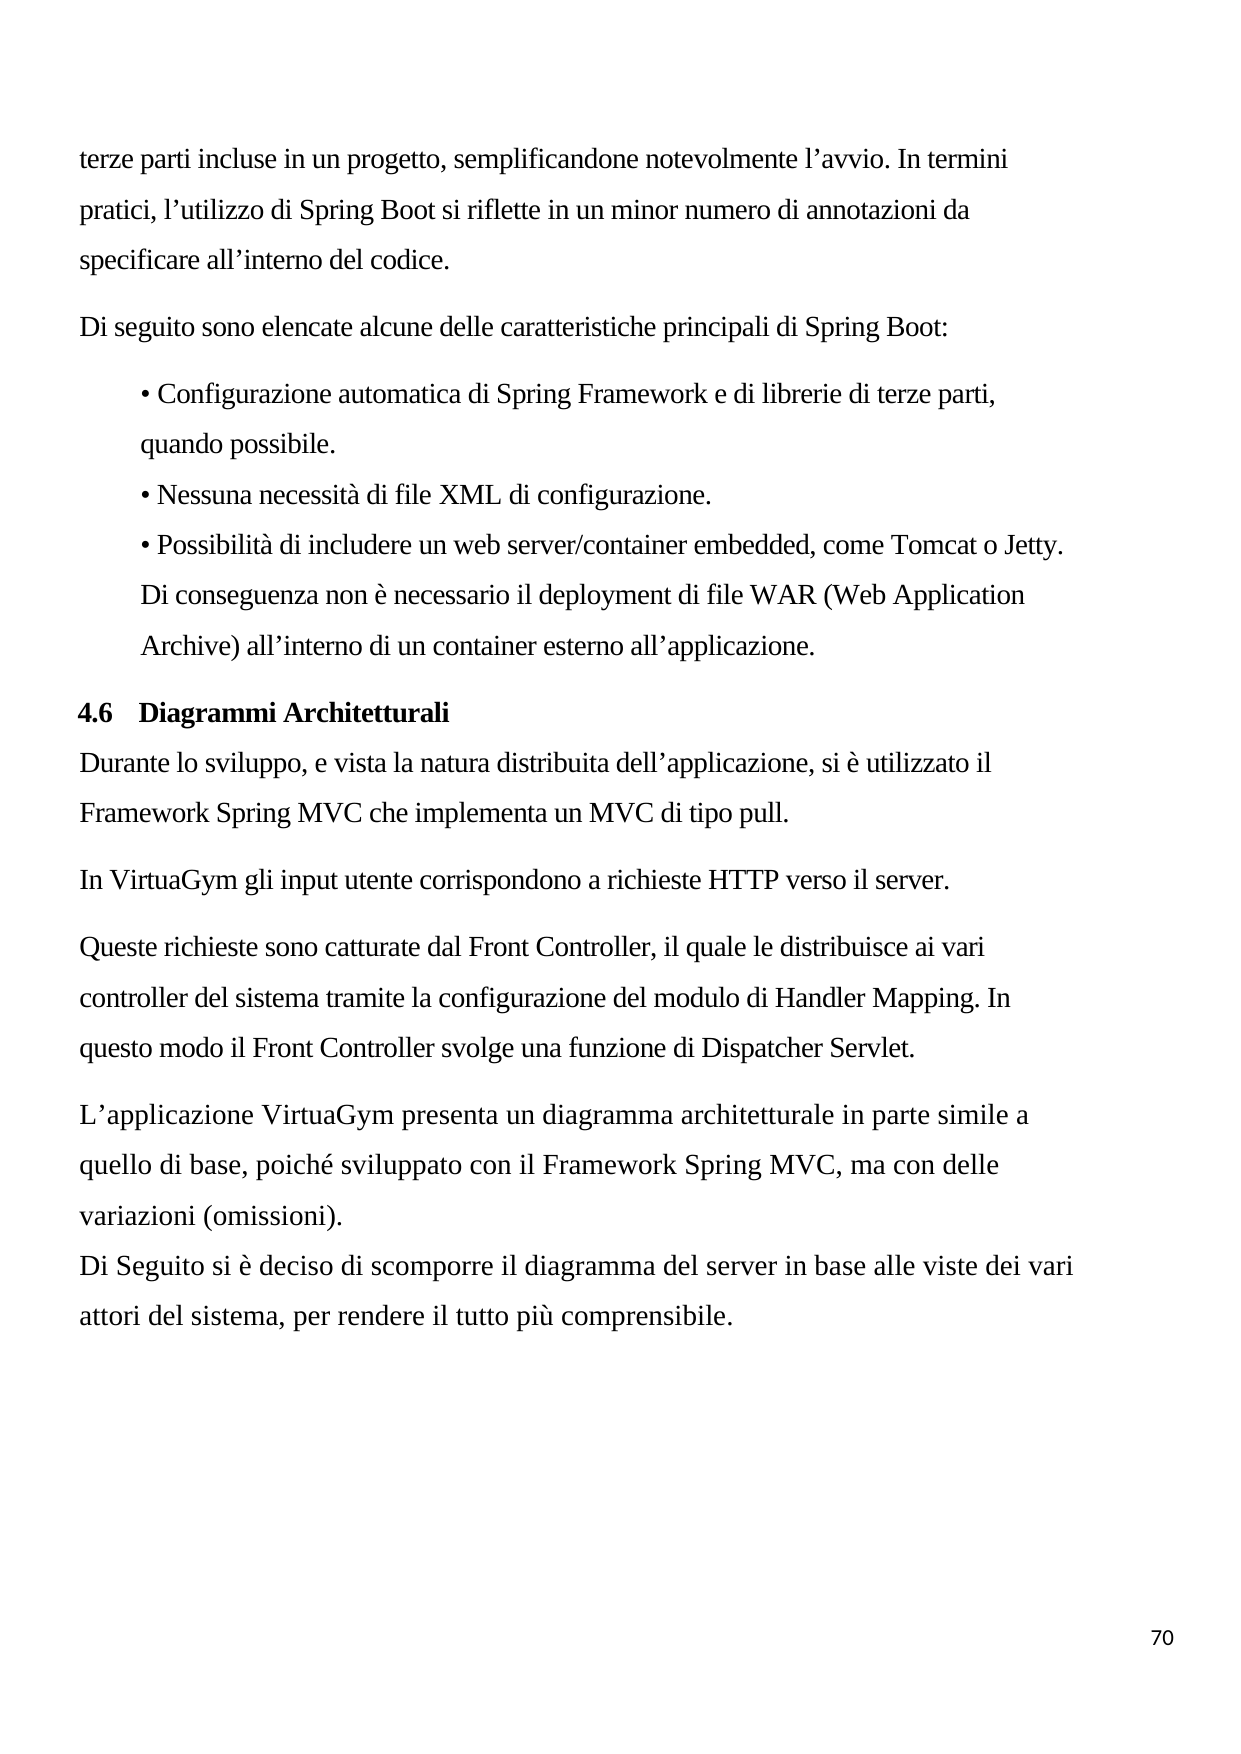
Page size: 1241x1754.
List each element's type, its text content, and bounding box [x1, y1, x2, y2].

text Di seguito sono elencate alcune delle caratteristiche principali di Spring Boot: [79, 309, 1081, 343]
list • Configurazione automatica di Spring Framework e di librerie di terze parti, quando possibile. [140, 376, 1081, 460]
text L’applicazione VirtuaGym presenta un diagramma architetturale in parte simile a quello di base, poiché sviluppato con il Framework Spring MVC, ma con delle variazioni (omissioni). Di Seguito si è deciso di scomporre il diagramma del server in base alle viste dei vari attori del sistema, per rendere il tutto più comprensibile. [79, 1097, 1081, 1332]
text Queste richieste sono catturate dal Front Controller, il quale le distribuisce ai vari controller del sistema tramite la configurazione del modulo di Handler Mapping. In questo modo il Front Controller svolge una funzione di Dispatcher Servlet. [79, 929, 1081, 1063]
list • Possibilità di includere un web server/container embedded, come Tomcat o Jetty. Di conseguenza non è necessario il deployment di file WAR (Web Application Archive) all’interno di un container esterno all’applicazione. [140, 527, 1081, 661]
list • Nessuna necessità di file XML di configurazione. [140, 477, 1081, 510]
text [79, 142, 1081, 276]
text In VirtuaGym gli input utente corrispondono a richieste HTTP verso il server. [79, 862, 1081, 896]
text Durante lo sviluppo, e vista la natura distribuita dell’applicazione, si è utilizzato il Framework Spring MVC che implementa un MVC di tipo pull. [79, 745, 1081, 829]
subtitle Diagrammi Architetturali [77, 695, 1174, 728]
